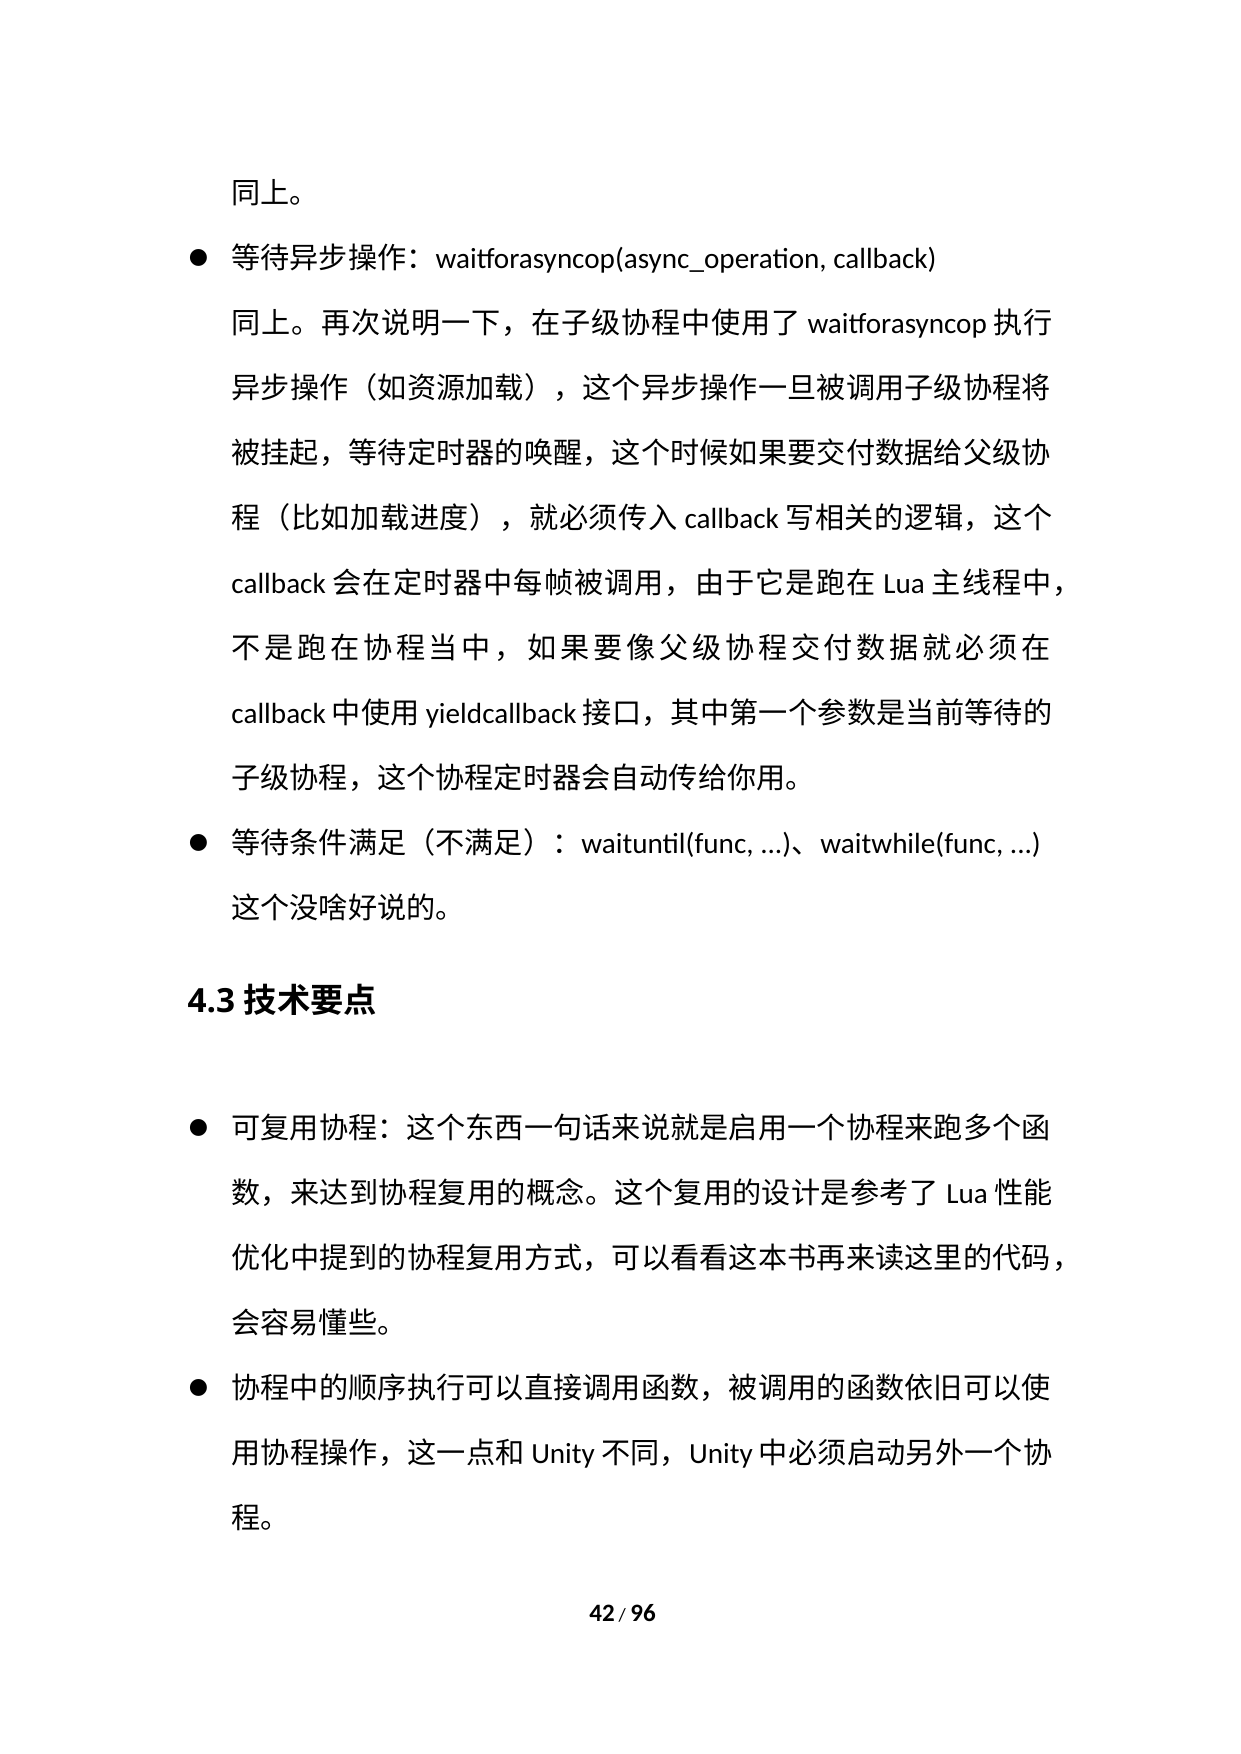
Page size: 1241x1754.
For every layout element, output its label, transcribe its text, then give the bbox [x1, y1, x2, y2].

list 协程中的顺序执行可以直接调用函数，被调用的函数依旧可以使用协程操作，这一点和Unity不同，Unity中必须启动另外一个协程。 [187, 1353, 1053, 1548]
list 同上。再次说明一下，在子级协程中使用了waitforasyncop执行异步操作（如资源加载），这个异步操作一旦被调用子级协程将被挂起，等待定时器的唤醒，这个时候如果要交付数据给父级协程（比如加载进度），就必须传入callback写相关的逻辑，这个callback会在定时器中每帧被调用，由于它是跑在Lua主线程中，不是跑在协程当中，如果要像父级协程交付数据就必须在callback中使用yieldcallback接口，其中第一个参数是当前等待的子级协程，这个协程定时器会自动传给你用。 [231, 288, 1053, 808]
subtitle 4.3 技术要点 [187, 966, 1053, 1031]
list 这个没啥好说的。 [231, 873, 1053, 938]
list 等待异步操作：waitforasyncop(async_operation, callback) [187, 223, 1053, 288]
list 同上。 [231, 158, 1053, 223]
list 等待条件满足（不满足）：waituntil(func, ...)、waitwhile(func, ...) [187, 808, 1053, 873]
list 可复用协程：这个东西一句话来说就是启用一个协程来跑多个函数，来达到协程复用的概念。这个复用的设计是参考了Lua性能优化中提到的协程复用方式，可以看看这本书再来读这里的代码，会容易懂些。 [187, 1093, 1053, 1353]
